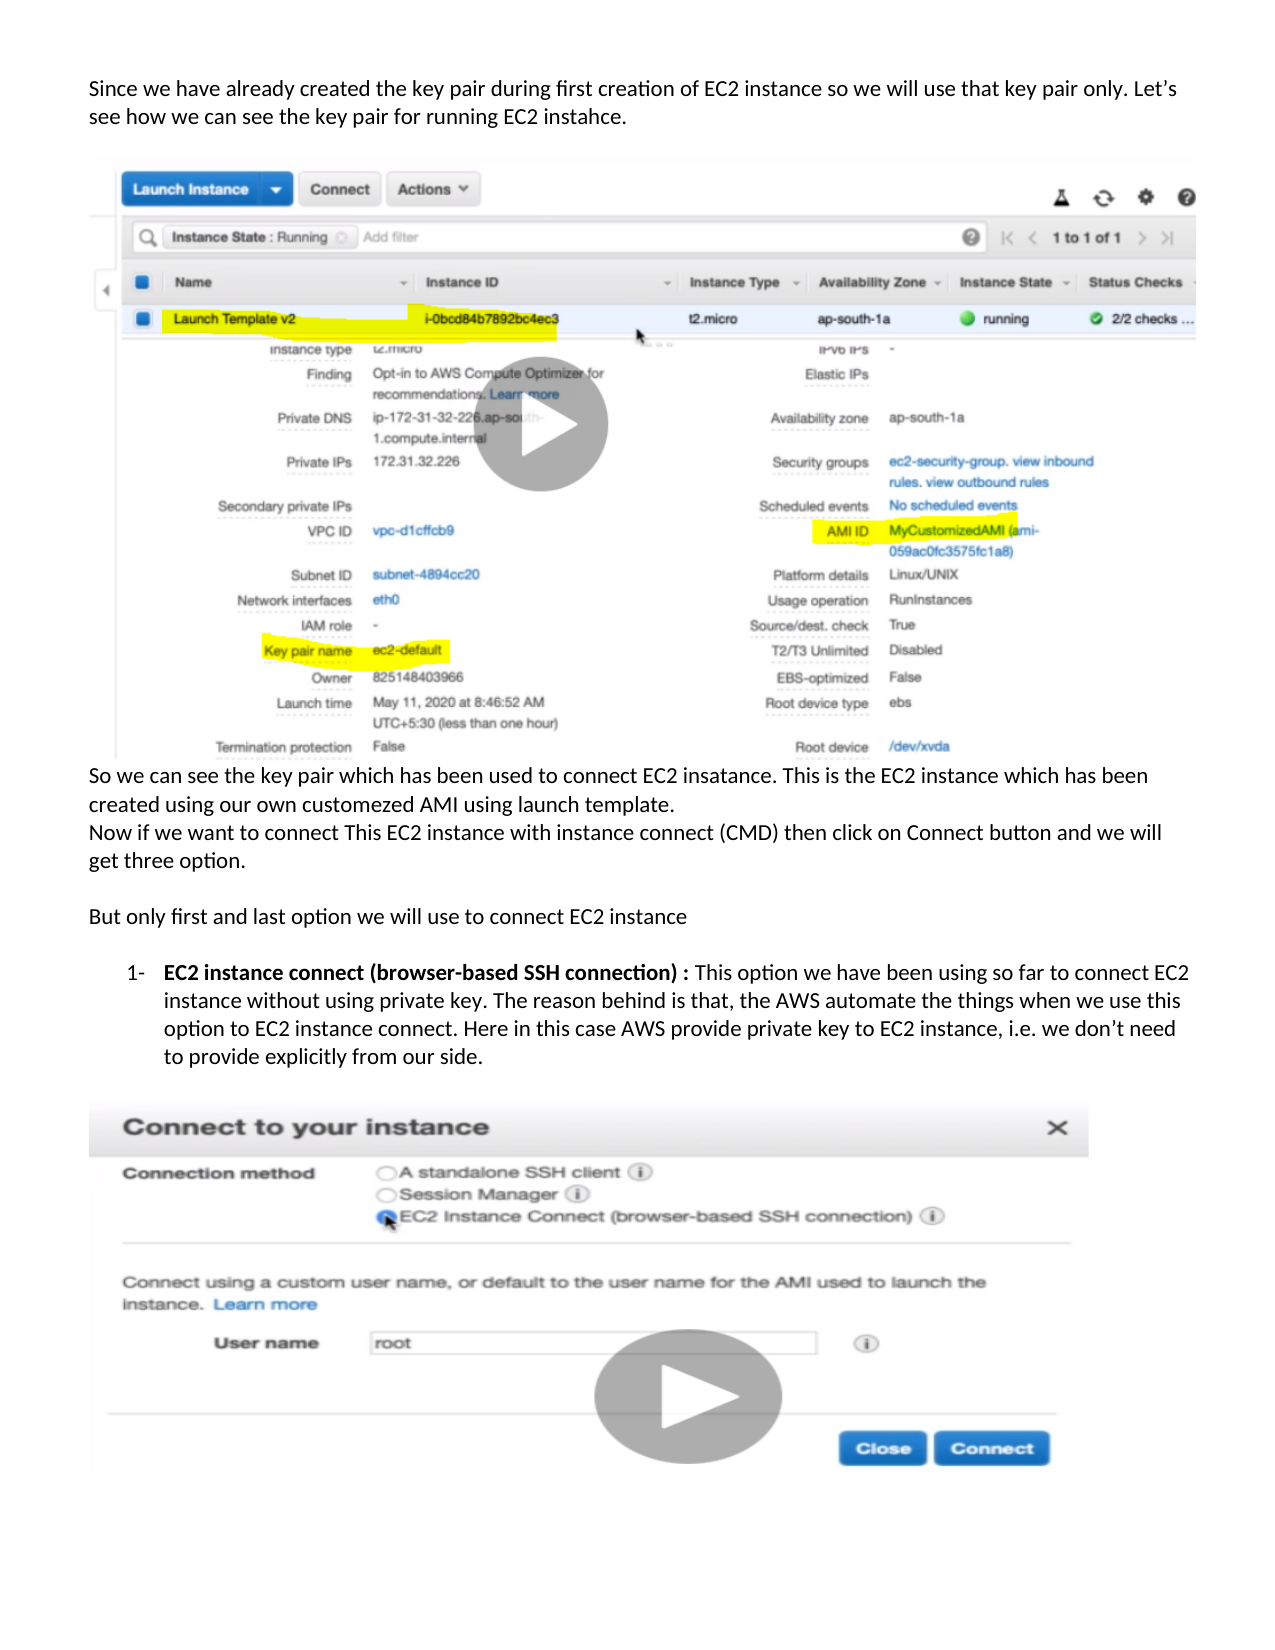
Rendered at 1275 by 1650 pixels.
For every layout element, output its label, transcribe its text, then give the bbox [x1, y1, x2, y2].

text So we can see the key pair which has been used to connect EC2 insatance. This is the EC2 instance which has been created using our own customezed AMI using launch template. [89, 762, 1196, 818]
picture [88, 1097, 1089, 1474]
list EC2 instance connect (browser-based SSH connection) : This option we have been using so far to connect EC2 instance without using private key. The reason behind is that, the AWS automate the things when we use this option to EC2 instance connect. Here in this case AWS provide private key to EC2 instance, i.e. we don’t need to provide explicitly from our side. [126, 958, 1196, 1070]
text Now if we want to connect This EC2 instance with instance connect (CMD) then click on Connect button and we will get three option. [89, 818, 1196, 874]
text But only first and last option we will use to connect EC2 instance [89, 902, 1196, 930]
picture [88, 157, 1197, 762]
text Since we have already created the key pair during first creation of EC2 instance so we will use that key pair only. Let’s see how we can see the key pair for running EC2 instahce. [89, 74, 1196, 130]
